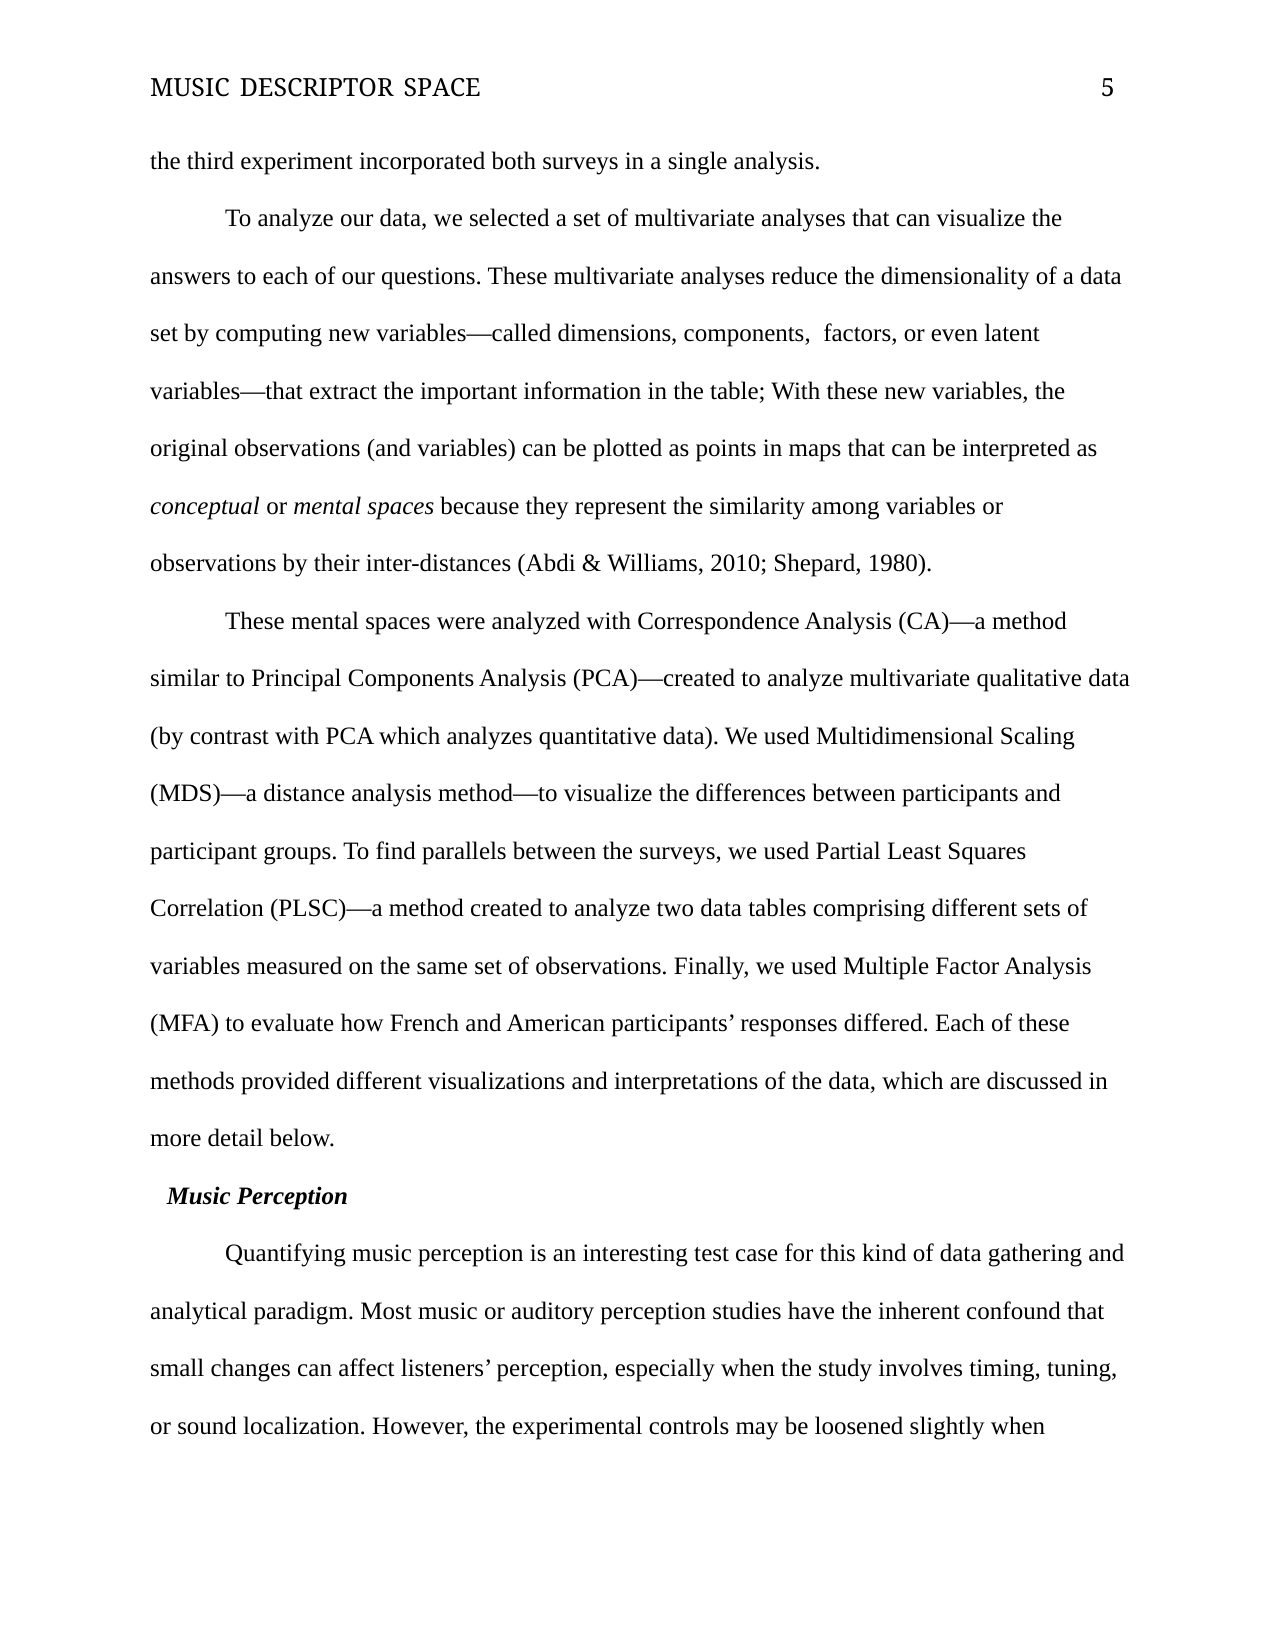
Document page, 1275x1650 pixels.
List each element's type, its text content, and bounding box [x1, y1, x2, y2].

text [150, 1238, 1133, 1439]
subtitle Music Perception [167, 1181, 1133, 1209]
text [150, 146, 1133, 174]
text To analyze our data, we selected a set of multivariate analyses that can visualize the answers to each of our questions. These multivariate analyses reduce the dimensionality of a data set by computing new variables—called dimensions, components, factors, or even latent variables—that extract the important information in the table; With these new variables, the original observations (and variables) can be plotted as points in maps that can be interpreted as conceptual or mental spaces because they represent the similarity among variables or observations by their inter-distances (Abdi & Williams, 2010; Shepard, 1980). [150, 203, 1133, 577]
text These mental spaces were analyzed with Correspondence Analysis (CA)—a method similar to Principal Components Analysis (PCA)—created to analyze multivariate qualitative data (by contrast with PCA which analyzes quantitative data). We used Multidimensional Scaling (MDS)—a distance analysis method—to visualize the differences between participants and participant groups. To find parallels between the surveys, we used Partial Least Squares Correlation (PLSC)—a method created to analyze two data tables comprising different sets of variables measured on the same set of observations. Finally, we used Multiple Factor Analysis (MFA) to evaluate how French and American participants’ responses differed. Each of these methods provided different visualizations and interpretations of the data, which are discussed in more detail below. [150, 606, 1133, 1152]
